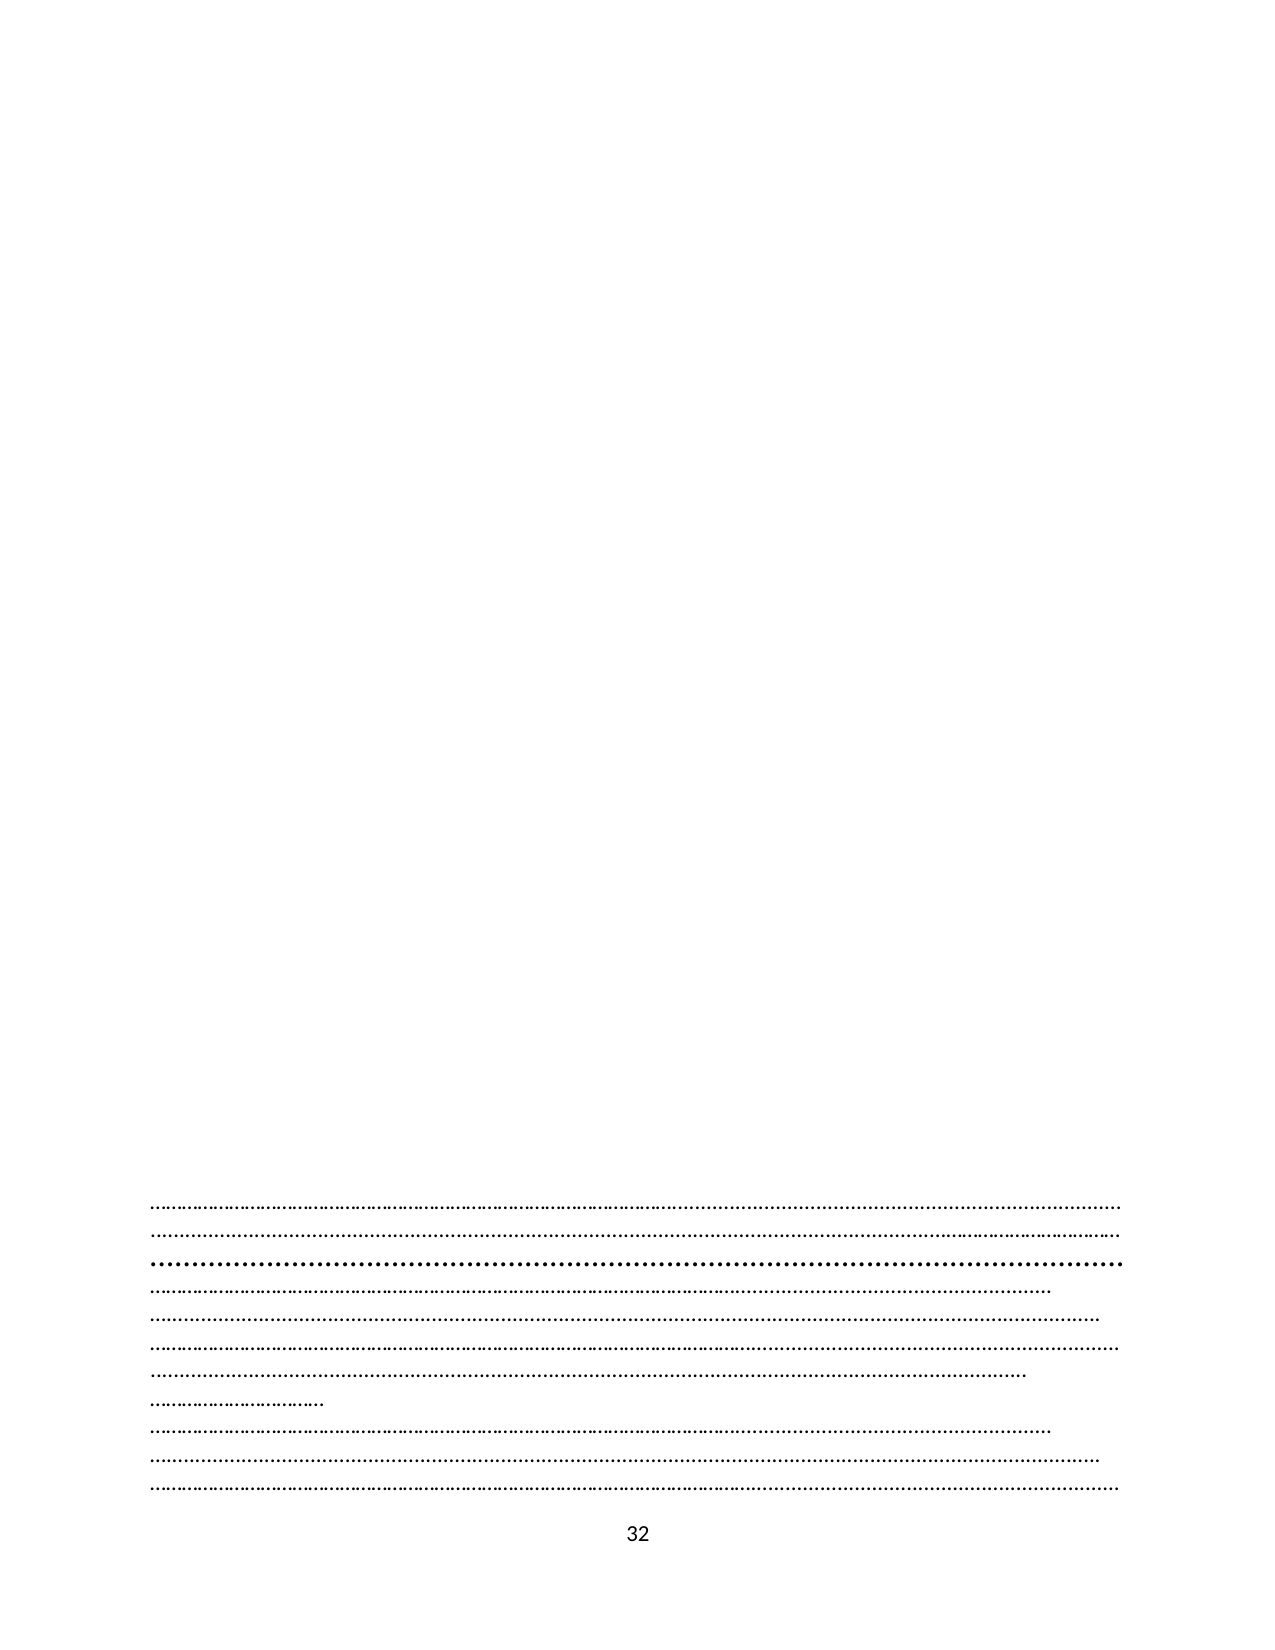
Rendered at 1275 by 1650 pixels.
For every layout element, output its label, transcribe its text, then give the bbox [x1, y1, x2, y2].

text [150, 1412, 1125, 1496]
text ……………………………………………………………………………………………………… [150, 1243, 1125, 1272]
text ………………………………………………………………………………………........................................................................................................................................................................................................................…………………………… [150, 1187, 1125, 1243]
